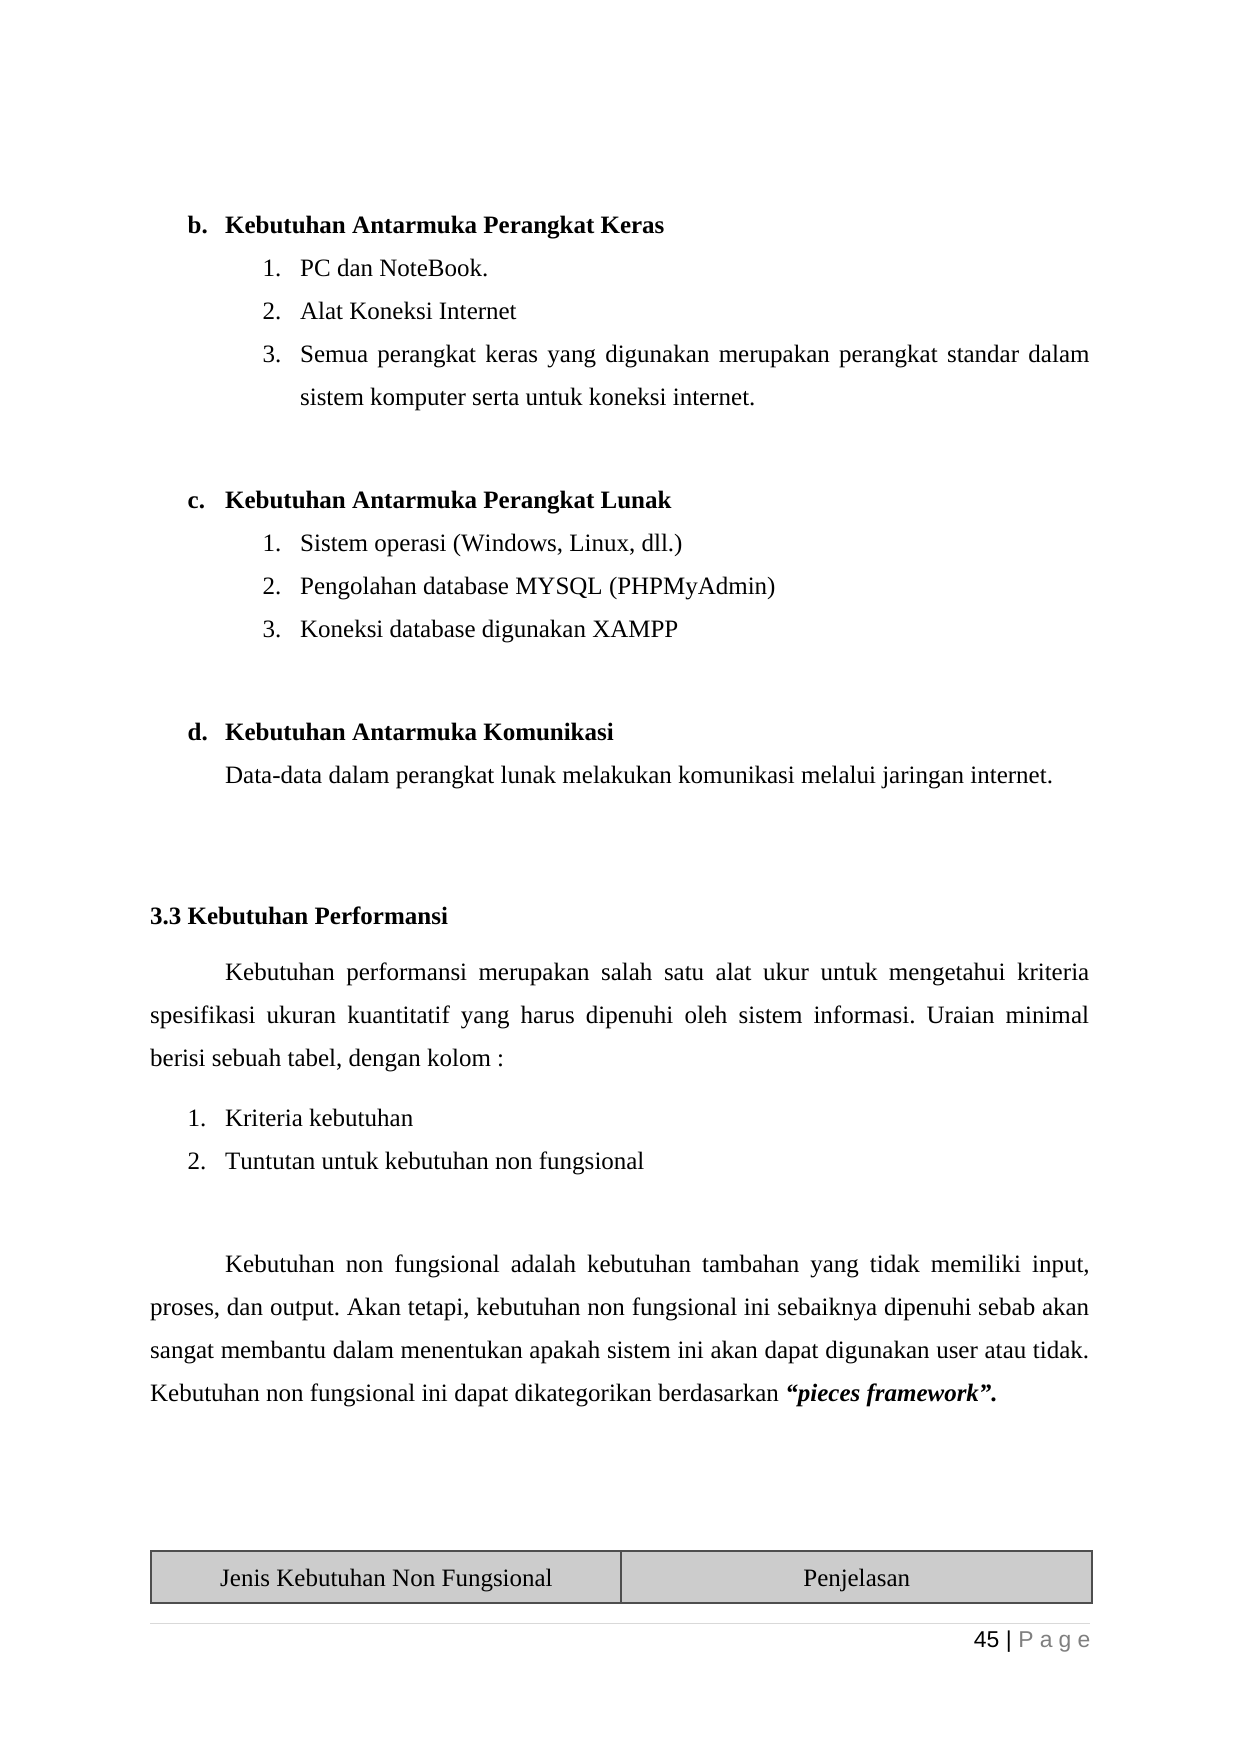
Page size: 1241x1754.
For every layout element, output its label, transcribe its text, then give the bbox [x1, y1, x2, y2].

table_header Penjelasan [622, 1552, 1091, 1602]
text Data-data dalam perangkat lunak melakukan komunikasi melalui jaringan internet. [225, 761, 1090, 789]
list Alat Koneksi Internet [262, 296, 1090, 325]
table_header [152, 1552, 620, 1602]
list Kebutuhan Antarmuka Komunikasi [187, 717, 1090, 746]
text Kebutuhan non fungsional adalah kebutuhan tambahan yang tidak memiliki input, proses, dan output. Akan tetapi, kebutuhan non fungsional ini sebaiknya dipenuhi sebab akan sangat membantu dalam menentukan apakah sistem ini akan dapat digunakan user atau tidak. Kebutuhan non fungsional ini dapat dikategorikan berdasarkan “pieces framework”. [150, 1249, 1090, 1407]
list Sistem operasi (Windows, Linux, dll.) [262, 528, 1090, 557]
text Kebutuhan performansi merupakan salah satu alat ukur untuk mengetahui kriteria spesifikasi ukuran kuantitatif yang harus dipenuhi oleh sistem informasi. Uraian minimal berisi sebuah tabel, dengan kolom : [150, 957, 1090, 1072]
list PC dan NoteBook. [262, 253, 1090, 282]
list Kriteria kebutuhan [187, 1103, 1090, 1131]
subtitle 3.3 Kebutuhan Performansi [150, 901, 1090, 930]
list Kebutuhan Antarmuka Perangkat Lunak [187, 485, 1090, 514]
list Koneksi database digunakan XAMPP [262, 614, 1090, 643]
list Pengolahan database MYSQL (PHPMyAdmin) [262, 571, 1090, 600]
list Semua perangkat keras yang digunakan merupakan perangkat standar dalam sistem komputer serta untuk koneksi internet. [262, 339, 1090, 411]
list Tuntutan untuk kebutuhan non fungsional [187, 1146, 1090, 1174]
list Kebutuhan Antarmuka Perangkat Keras [187, 210, 1090, 238]
